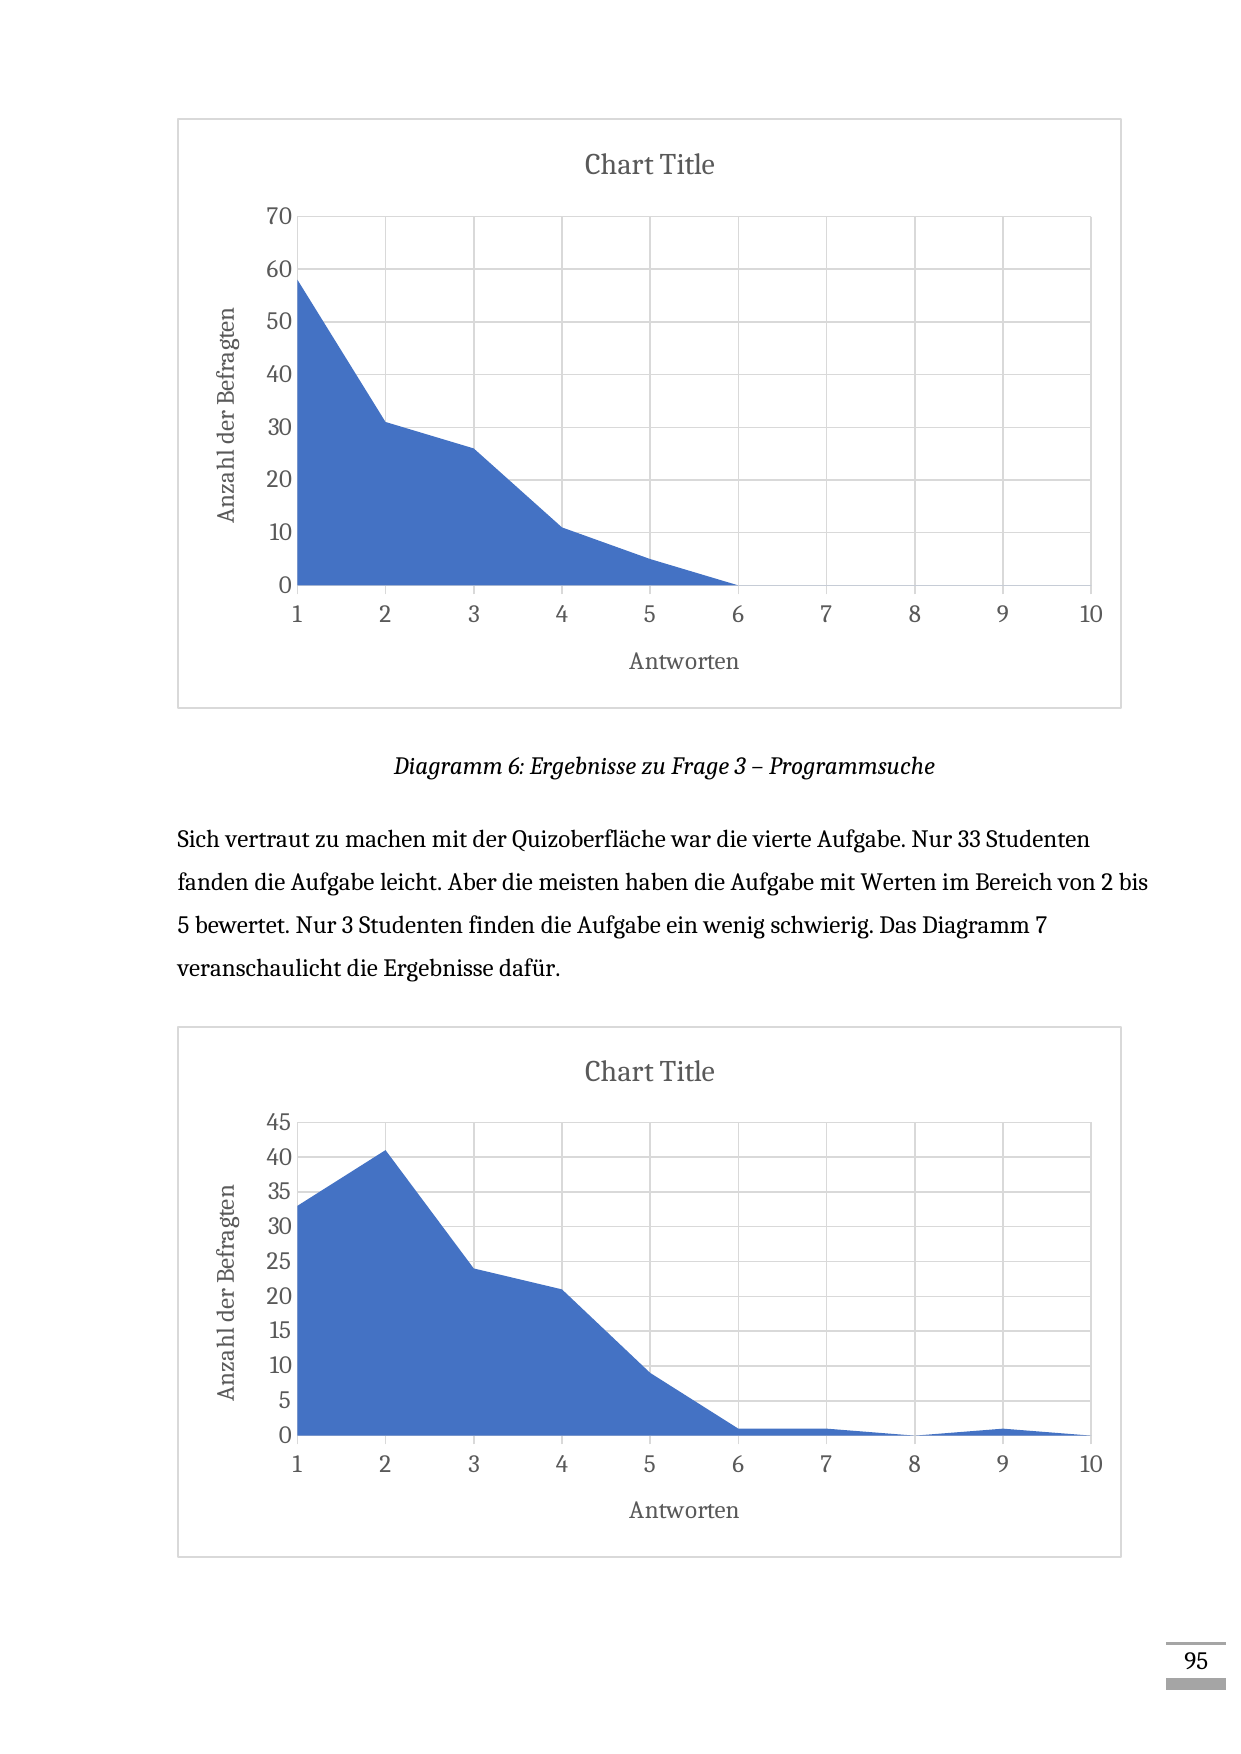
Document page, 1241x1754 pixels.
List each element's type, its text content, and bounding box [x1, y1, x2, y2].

text Diagramm 6: Ergebnisse zu Frage 3 – Programmsuche [177, 752, 1152, 781]
text Sich vertraut zu machen mit der Quizoberfläche war die vierte Aufgabe. Nur 33 Studenten fanden die Aufgabe leicht. Aber die meisten haben die Aufgabe mit Werten im Bereich von 2 bis 5 bewertet. Nur 3 Studenten finden die Aufgabe ein wenig schwierig. Das Diagramm 7 veranschaulicht die Ergebnisse dafür. [177, 824, 1152, 983]
